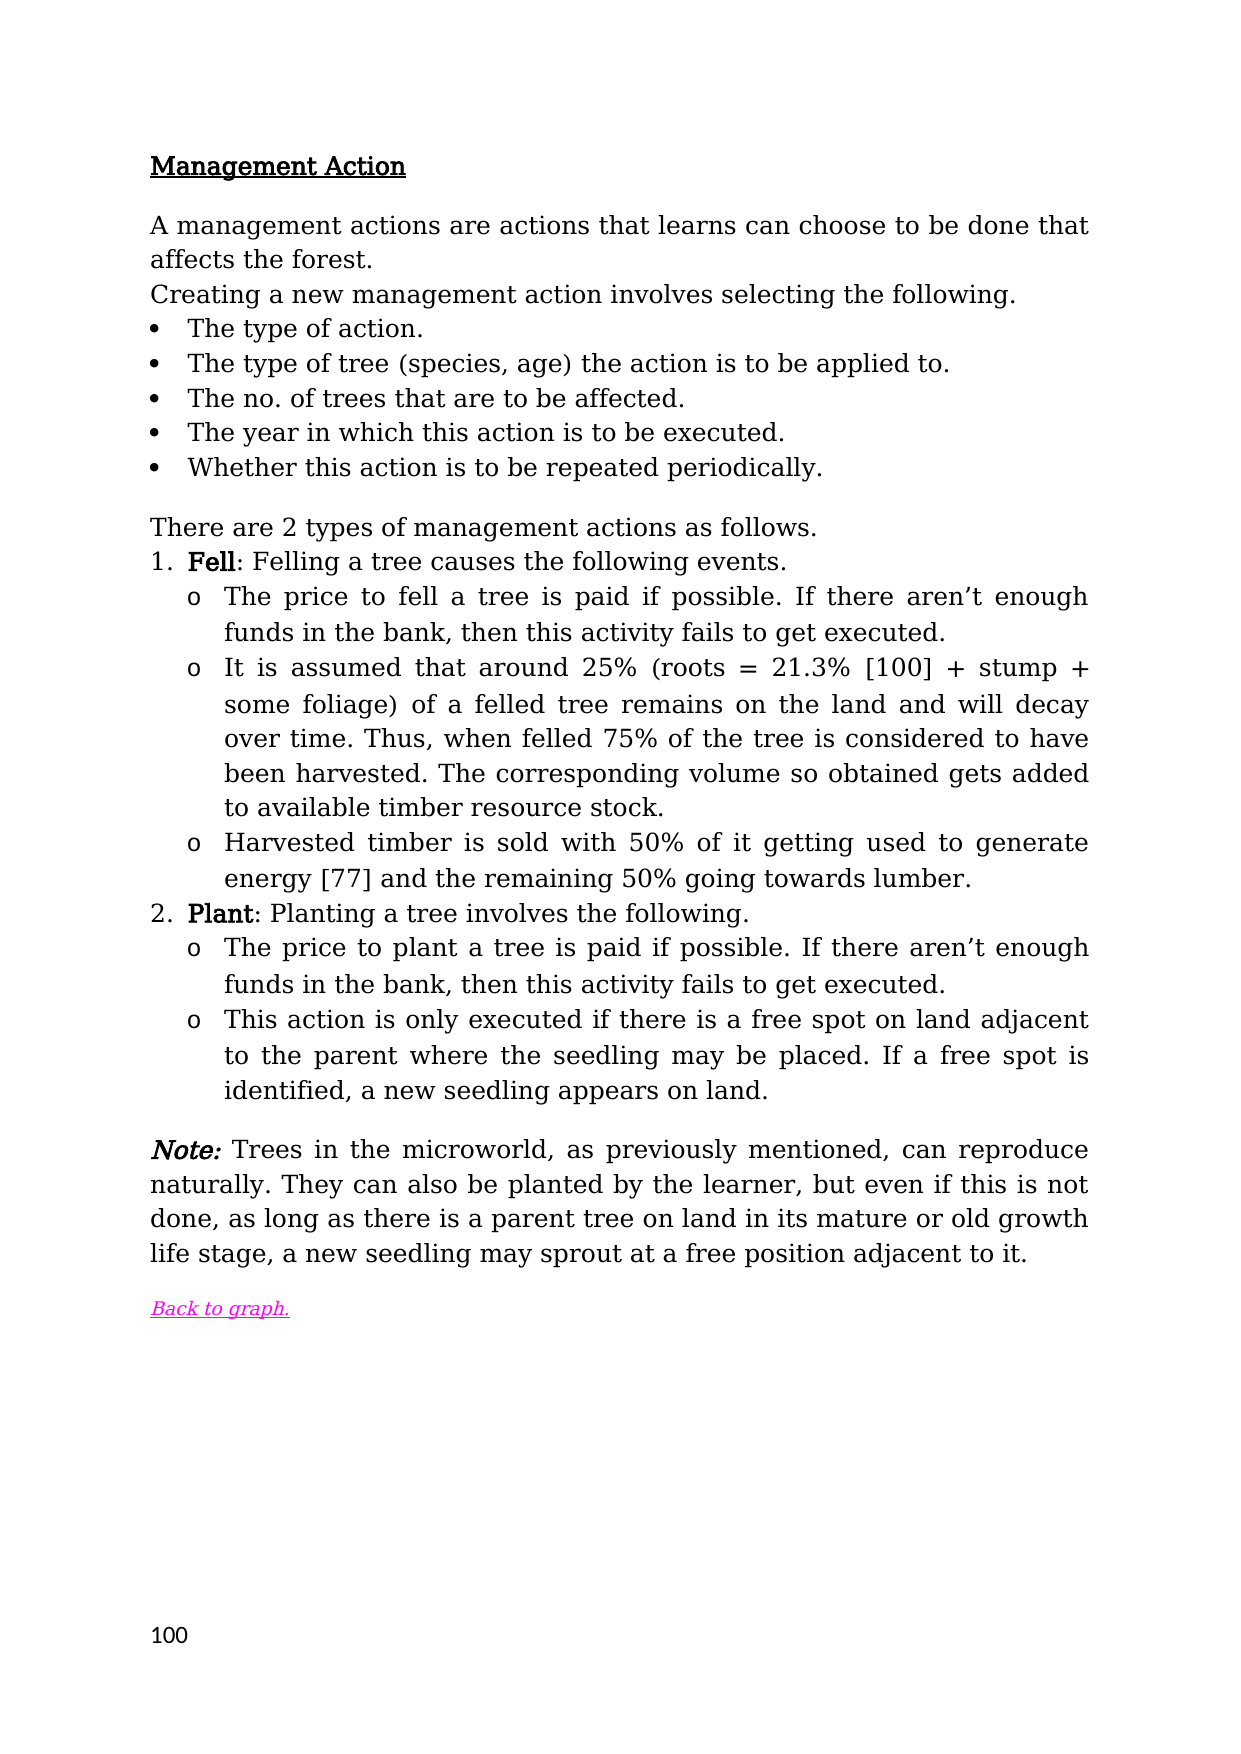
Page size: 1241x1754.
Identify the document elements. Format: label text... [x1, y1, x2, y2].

list Fell: Felling a tree causes the following events. [150, 546, 1090, 576]
text Creating a new management action involves selecting the following. [150, 278, 1090, 308]
list The price to plant a tree is paid if possible. If there aren’t enough funds in the bank, then this activity fails to get executed. [186, 932, 1090, 999]
list Whether this action is to be repeated periodically. [150, 452, 1090, 482]
list The year in which this action is to be executed. [150, 417, 1090, 447]
list Harvested timber is sold with 50% of it getting used to generate energy [77] and the remaining 50% going towards lumber. [186, 826, 1090, 893]
text Note: Trees in the microworld, as previously mentioned, can reproduce naturally. They can also be planted by the learner, but even if this is not done, as long as there is a parent tree on land in its mature or old growth life stage, a new seedling may sprout at a free position adjacent to it. [150, 1134, 1090, 1267]
list The type of action. [150, 313, 1090, 343]
list This action is only executed if there is a free spot on land adjacent to the parent where the seedling may be placed. If a free spot is identified, a new seedling appears on land. [186, 1003, 1090, 1104]
text Back to graph. [150, 1297, 1090, 1319]
list It is assumed that around 25% (roots = 21.3% [100] + stump + some foliage) of a felled tree remains on the land and will decay over time. Thus, when felled 75% of the tree is considered to have been harvested. The corresponding volume so obtained gets added to available timber resource stock. [186, 652, 1090, 822]
list The type of tree (species, age) the action is to be applied to. [150, 348, 1090, 378]
list The no. of trees that are to be affected. [150, 382, 1090, 412]
list Plant: Planting a tree involves the following. [150, 897, 1090, 927]
text There are 2 types of management actions as follows. [150, 511, 1090, 541]
subtitle Management Action [150, 150, 1090, 180]
list The price to fell a tree is paid if possible. If there aren’t enough funds in the bank, then this activity fails to get executed. [186, 580, 1090, 647]
text A management actions are actions that learns can choose to be done that affects the forest. [150, 209, 1090, 274]
